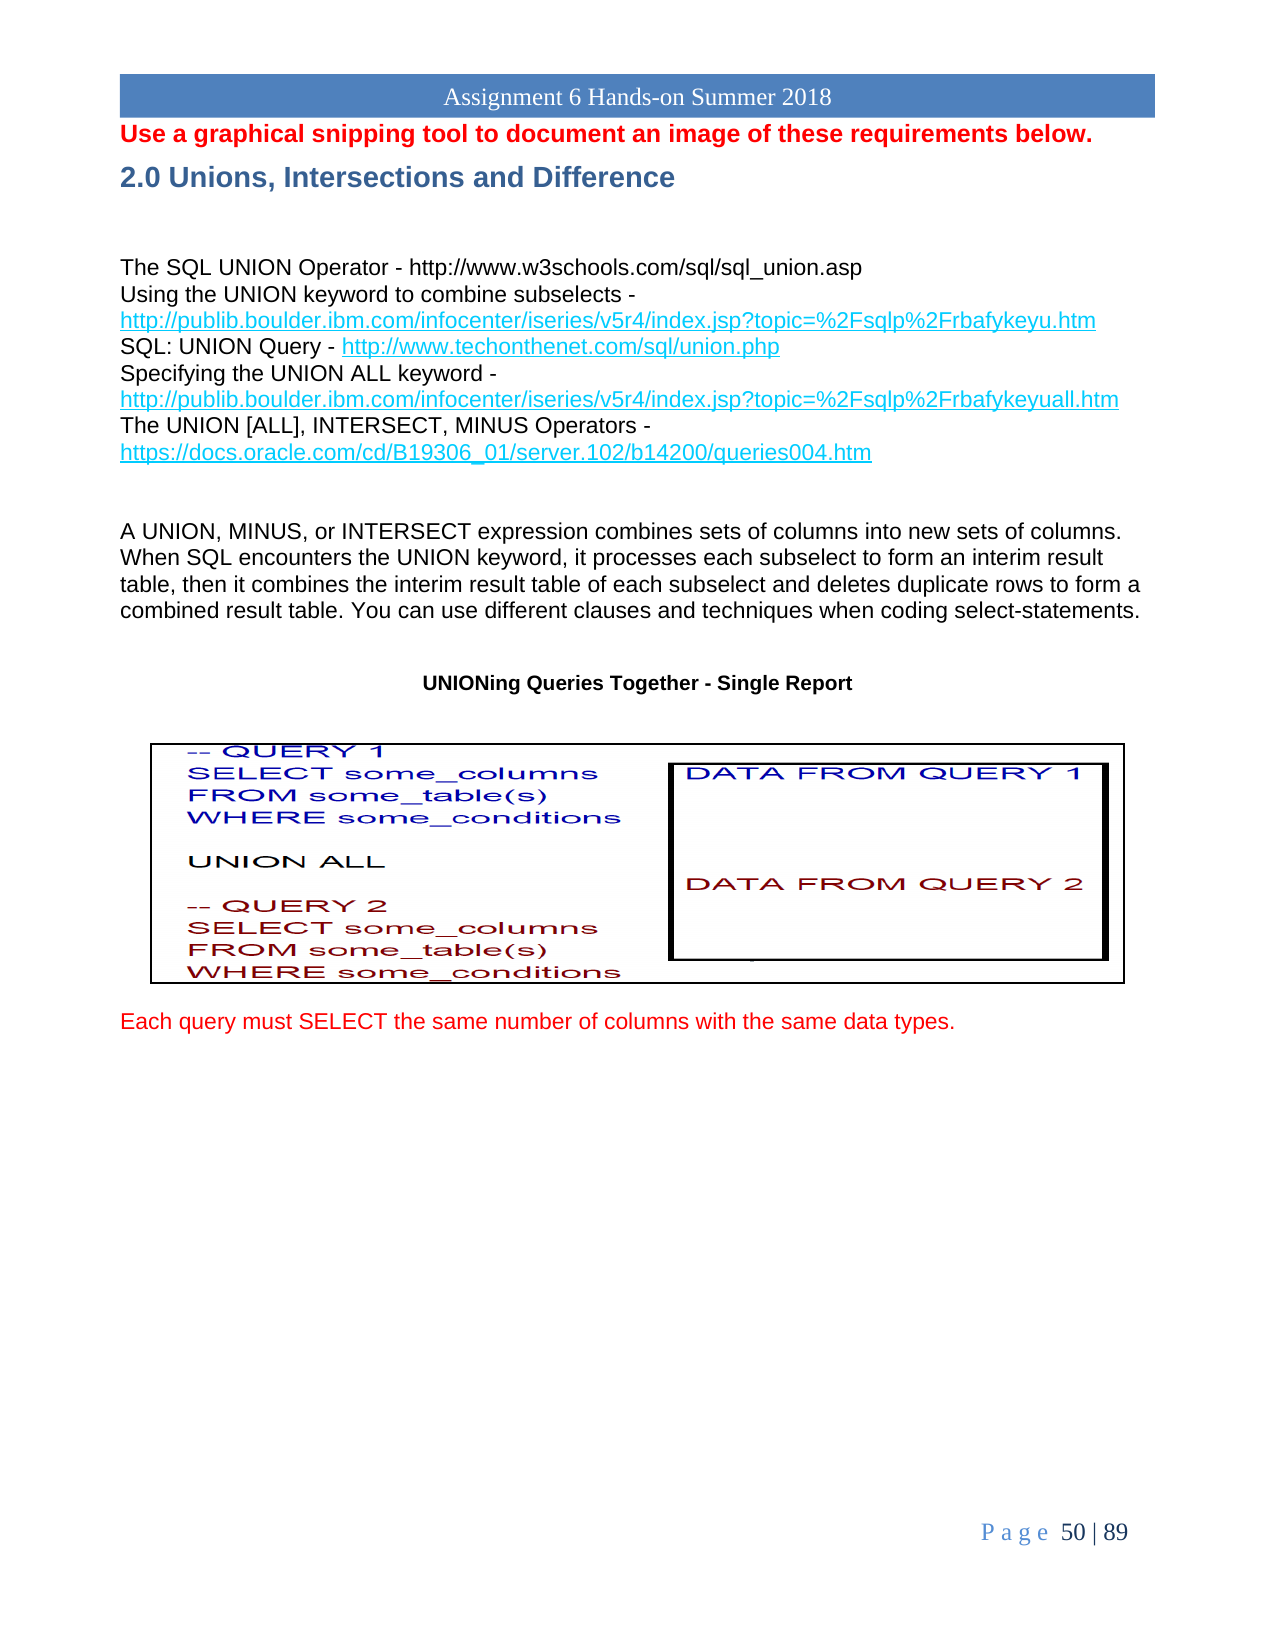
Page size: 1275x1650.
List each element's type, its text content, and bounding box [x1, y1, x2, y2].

picture [152, 745, 1123, 982]
text Use a graphical snipping tool to document an image of these requirements below. [120, 118, 1155, 148]
text A UNION, MINUS, or INTERSECT expression combines sets of columns into new sets of columns. When SQL encounters the UNION keyword, it processes each subselect to form an interim result table, then it combines the interim result table of each subselect and deletes duplicate rows to form a combined result table. You can use different clauses and techniques when coding select-statements. [120, 518, 1155, 623]
text http://publib.boulder.ibm.com/infocenter/iseries/v5r4/index.jsp?topic=%2Fsqlp%2Frbafykeyuall.htm [120, 386, 1155, 412]
text The SQL UNION Operator - http://www.w3schools.com/sql/sql_union.asp [120, 254, 1155, 281]
subtitle 2.0 Unions, Intersections and Difference [120, 160, 1155, 194]
text UNIONing Queries Together - Single Report [120, 671, 1155, 695]
text Using the UNION keyword to combine subselects - http://publib.boulder.ibm.com/infocenter/iseries/v5r4/index.jsp?topic=%2Fsqlp%2Frbafykeyu.htm [120, 281, 1155, 333]
text The UNION [ALL], INTERSECT, MINUS Operators - https://docs.oracle.com/cd/B19306_01/server.102/b14200/queries004.htm [120, 412, 1155, 465]
text Specifying the UNION ALL keyword - [120, 360, 1155, 386]
text Each query must SELECT the same number of columns with the same data types. [120, 1008, 1155, 1034]
text SQL: UNION Query - http://www.techonthenet.com/sql/union.php [120, 333, 1155, 360]
